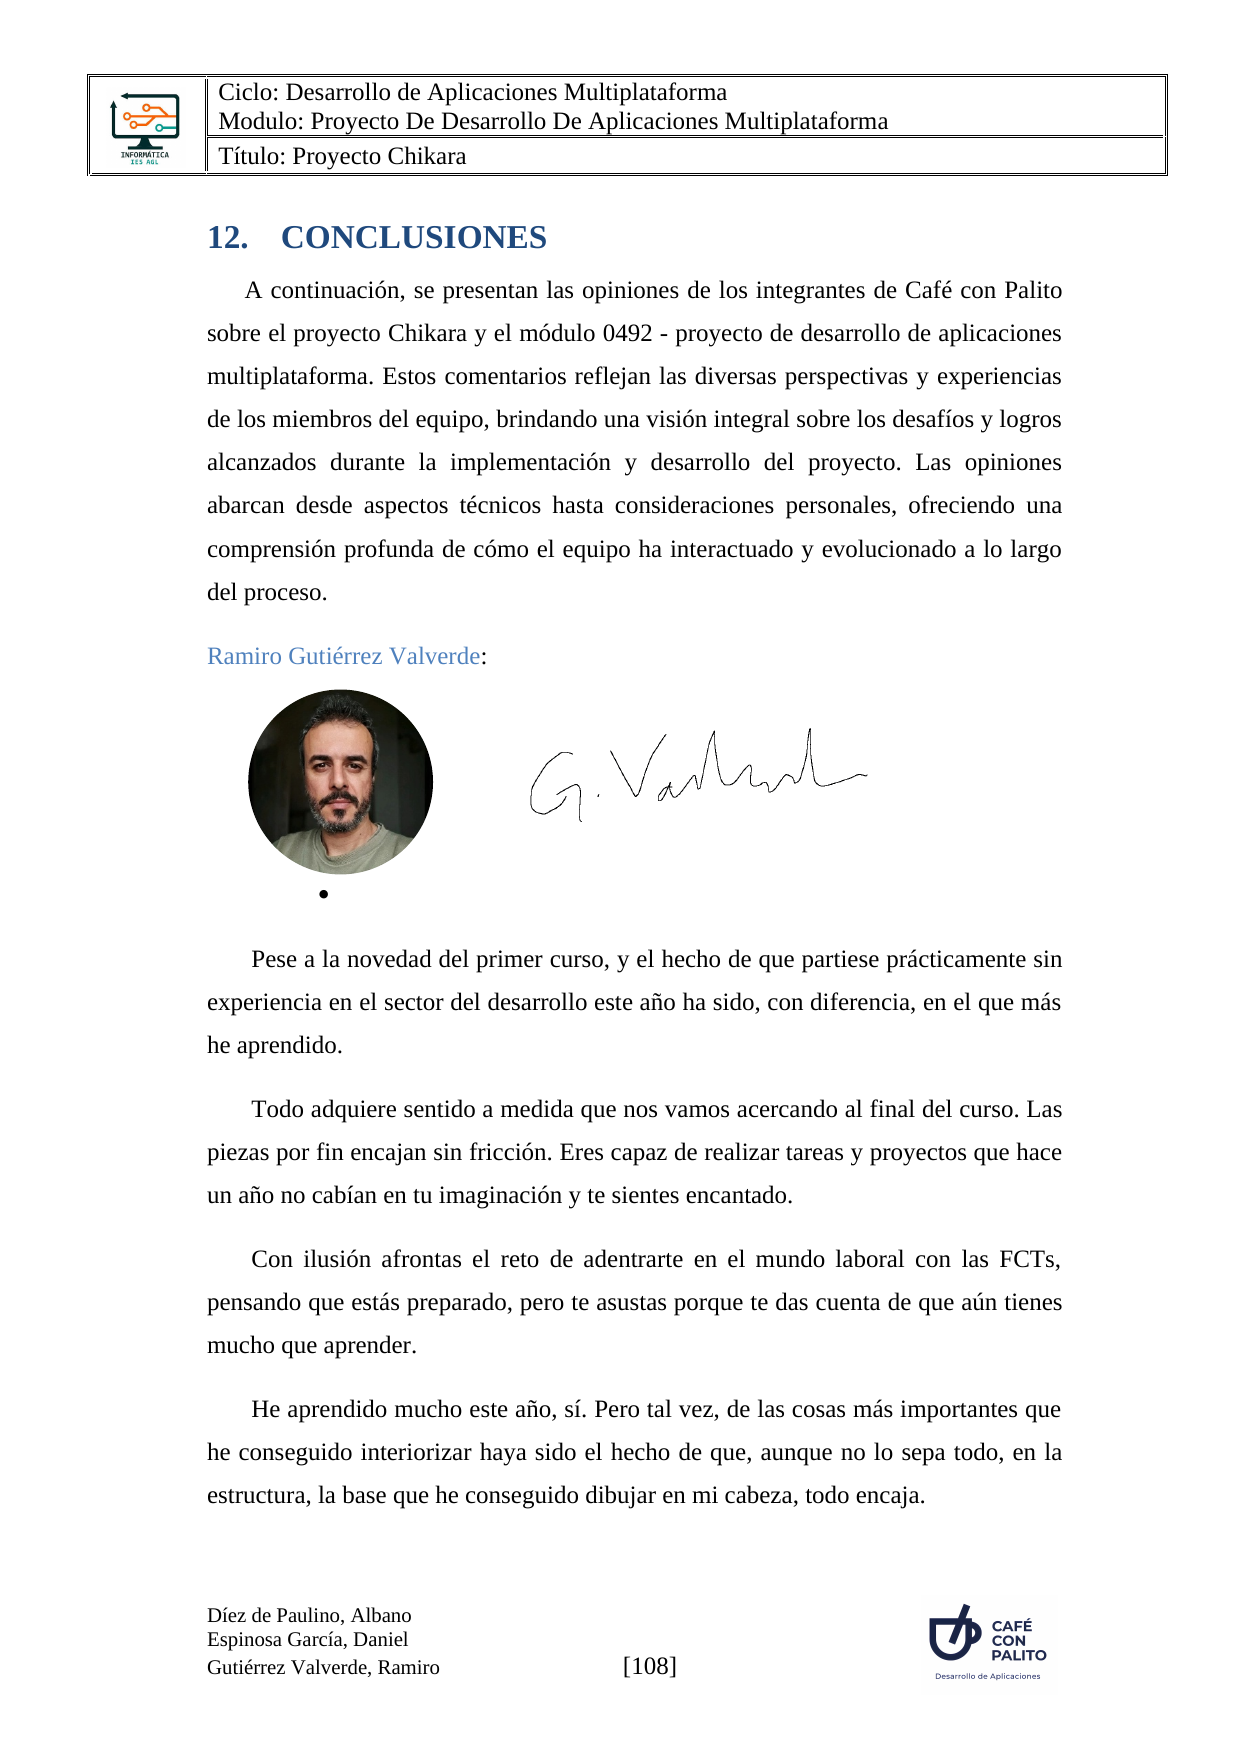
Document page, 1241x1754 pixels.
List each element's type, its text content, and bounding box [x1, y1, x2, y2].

text Pese a la novedad del primer curso, y el hecho de que partiese prácticamente sin experiencia en el sector del desarrollo este año ha sido, con diferencia, en el que más he aprendido. [207, 944, 1063, 1059]
subtitle CONCLUSIONES [207, 217, 1063, 256]
text Con ilusión afrontas el reto de adentrarte en el mundo laboral con las FCTs, pensando que estás preparado, pero te asustas porque te das cuenta de que aún tienes mucho que aprender. [207, 1244, 1063, 1359]
text Todo adquiere sentido a medida que nos vamos acercando al final del curso. Las piezas por fin encajan sin fricción. Eres capaz de realizar tareas y proyectos que hace un año no cabían en tu imaginación y te sientes encantado. [207, 1094, 1063, 1209]
text A continuación, se presentan las opiniones de los integrantes de Café con Palito sobre el proyecto Chikara y el módulo 0492 - proyecto de desarrollo de aplicaciones multiplataforma. Estos comentarios reflejan las diversas perspectivas y experiencias de los miembros del equipo, brindando una visión integral sobre los desafíos y logros alcanzados durante la implementación y desarrollo del proyecto. Las opiniones abarcan desde aspectos técnicos hasta consideraciones personales, ofreciendo una comprensión profunda de cómo el equipo ha interactuado y evolucionado a lo largo del proceso. [207, 275, 1063, 606]
text He aprendido mucho este año, sí. Pero tal vez, de las cosas más importantes que he conseguido interiorizar haya sido el hecho de que, aunque no lo sepa todo, en la estructura, la base que he conseguido dibujar en mi cabeza, todo encaja. [207, 1394, 1063, 1509]
text Ramiro Gutiérrez Valverde: [207, 641, 1063, 669]
picture [248, 689, 434, 875]
picture [106, 87, 186, 168]
picture [921, 1595, 1058, 1695]
picture [512, 710, 889, 831]
